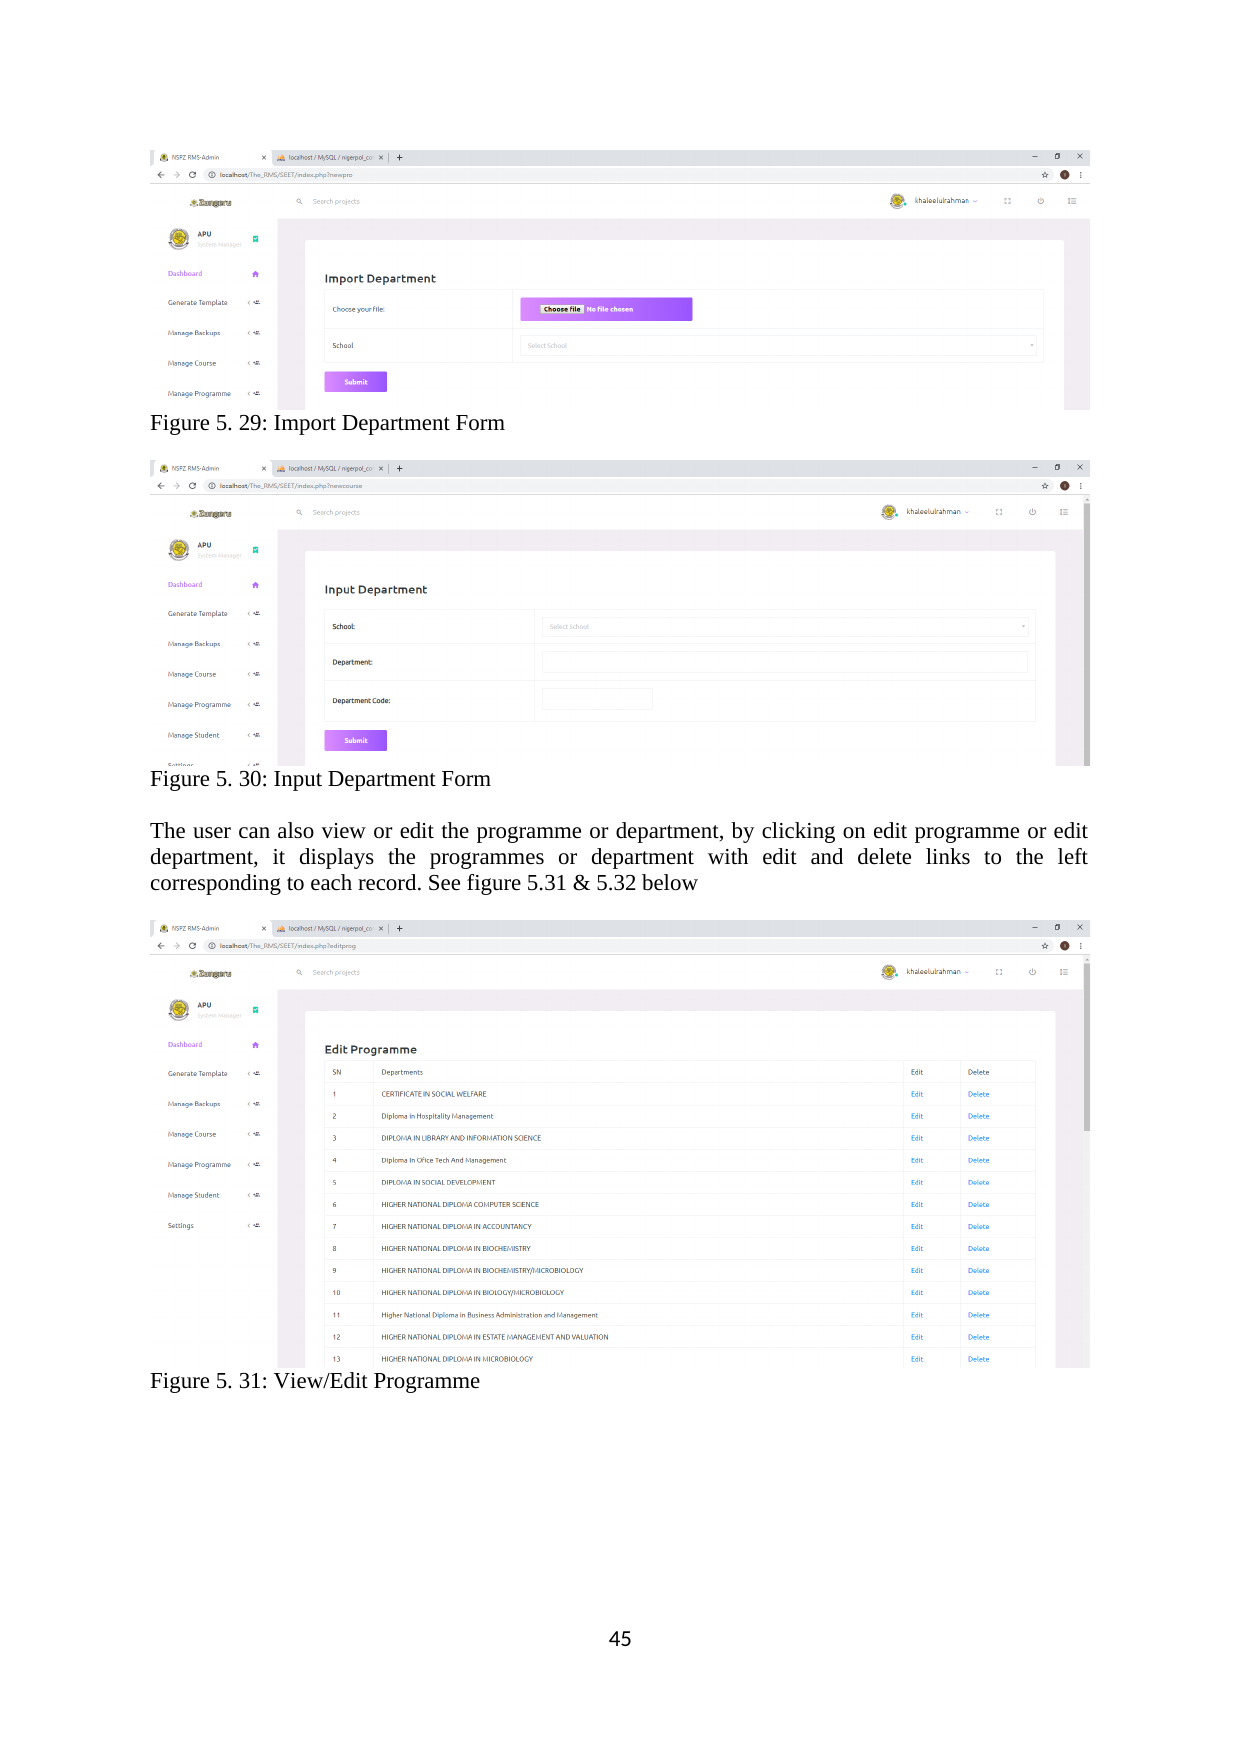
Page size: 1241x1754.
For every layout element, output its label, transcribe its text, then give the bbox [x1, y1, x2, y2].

text Figure 5. 31: View/Edit Programme [150, 1368, 1090, 1393]
text Figure 5. 29: Import Department Form [150, 410, 1090, 436]
picture [150, 920, 1091, 1368]
text The user can also view or edit the programme or department, by clicking on edit programme or edit department, it displays the programmes or department with edit and delete links to the left corresponding to each record. See figure 5.31 & 5.32 below [150, 817, 1090, 896]
text Figure 5. 30: Input Department Form [150, 766, 1090, 792]
picture [150, 150, 1091, 410]
picture [150, 460, 1091, 766]
